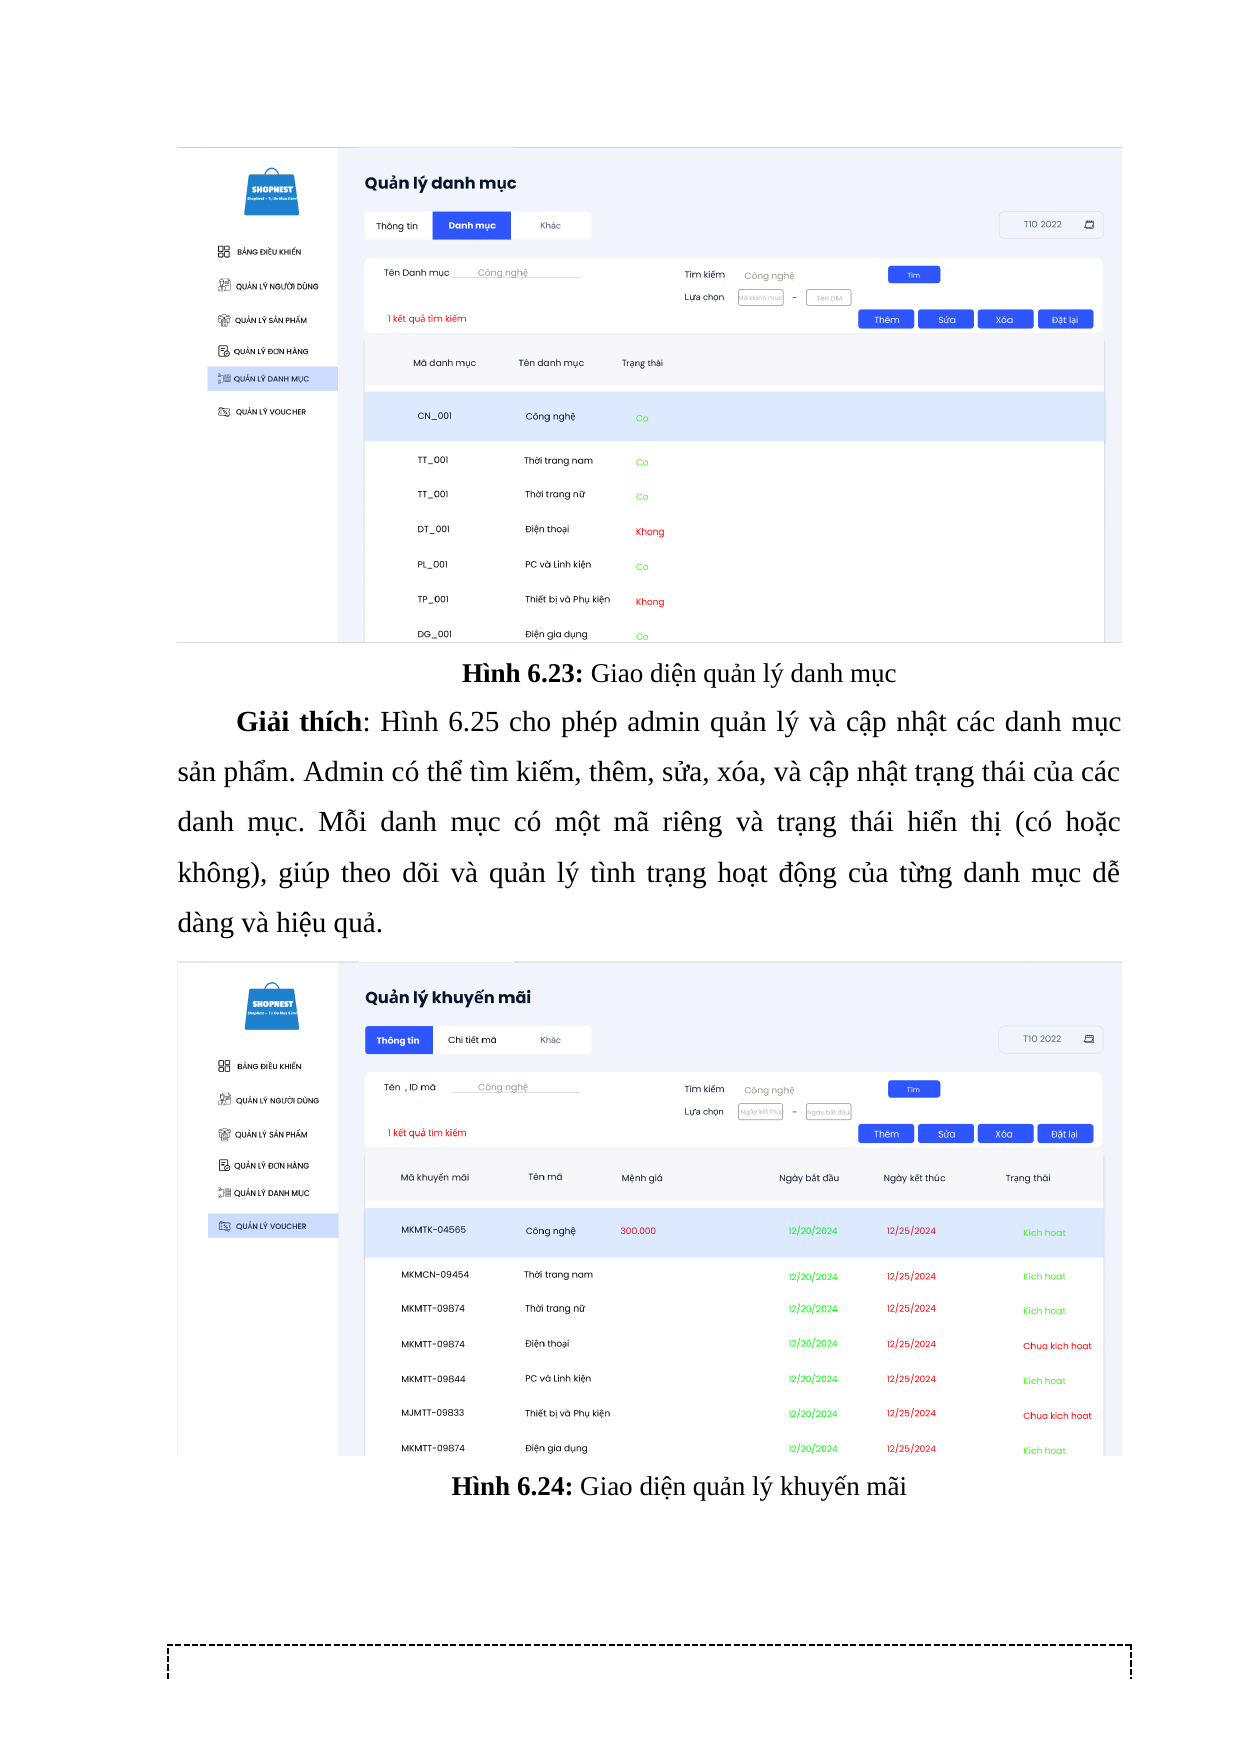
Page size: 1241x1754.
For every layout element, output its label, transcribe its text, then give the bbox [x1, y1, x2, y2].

text Giải thích: Hình 6.25 cho phép admin quản lý và cập nhật các danh mục sản phẩm. Admin có thể tìm kiếm, thêm, sửa, xóa, và cập nhật trạng thái của các danh mục. Mỗi danh mục có một mã riêng và trạng thái hiển thị (có hoặc không), giúp theo dõi và quản lý tình trạng hoạt động của từng danh mục dễ dàng và hiệu quả. [177, 704, 1122, 939]
text Giao diện quản lý khuyến mãi [236, 1470, 1122, 1501]
picture [177, 147, 1123, 643]
picture [177, 961, 1123, 1456]
text Giao diện quản lý danh mục [236, 657, 1122, 688]
